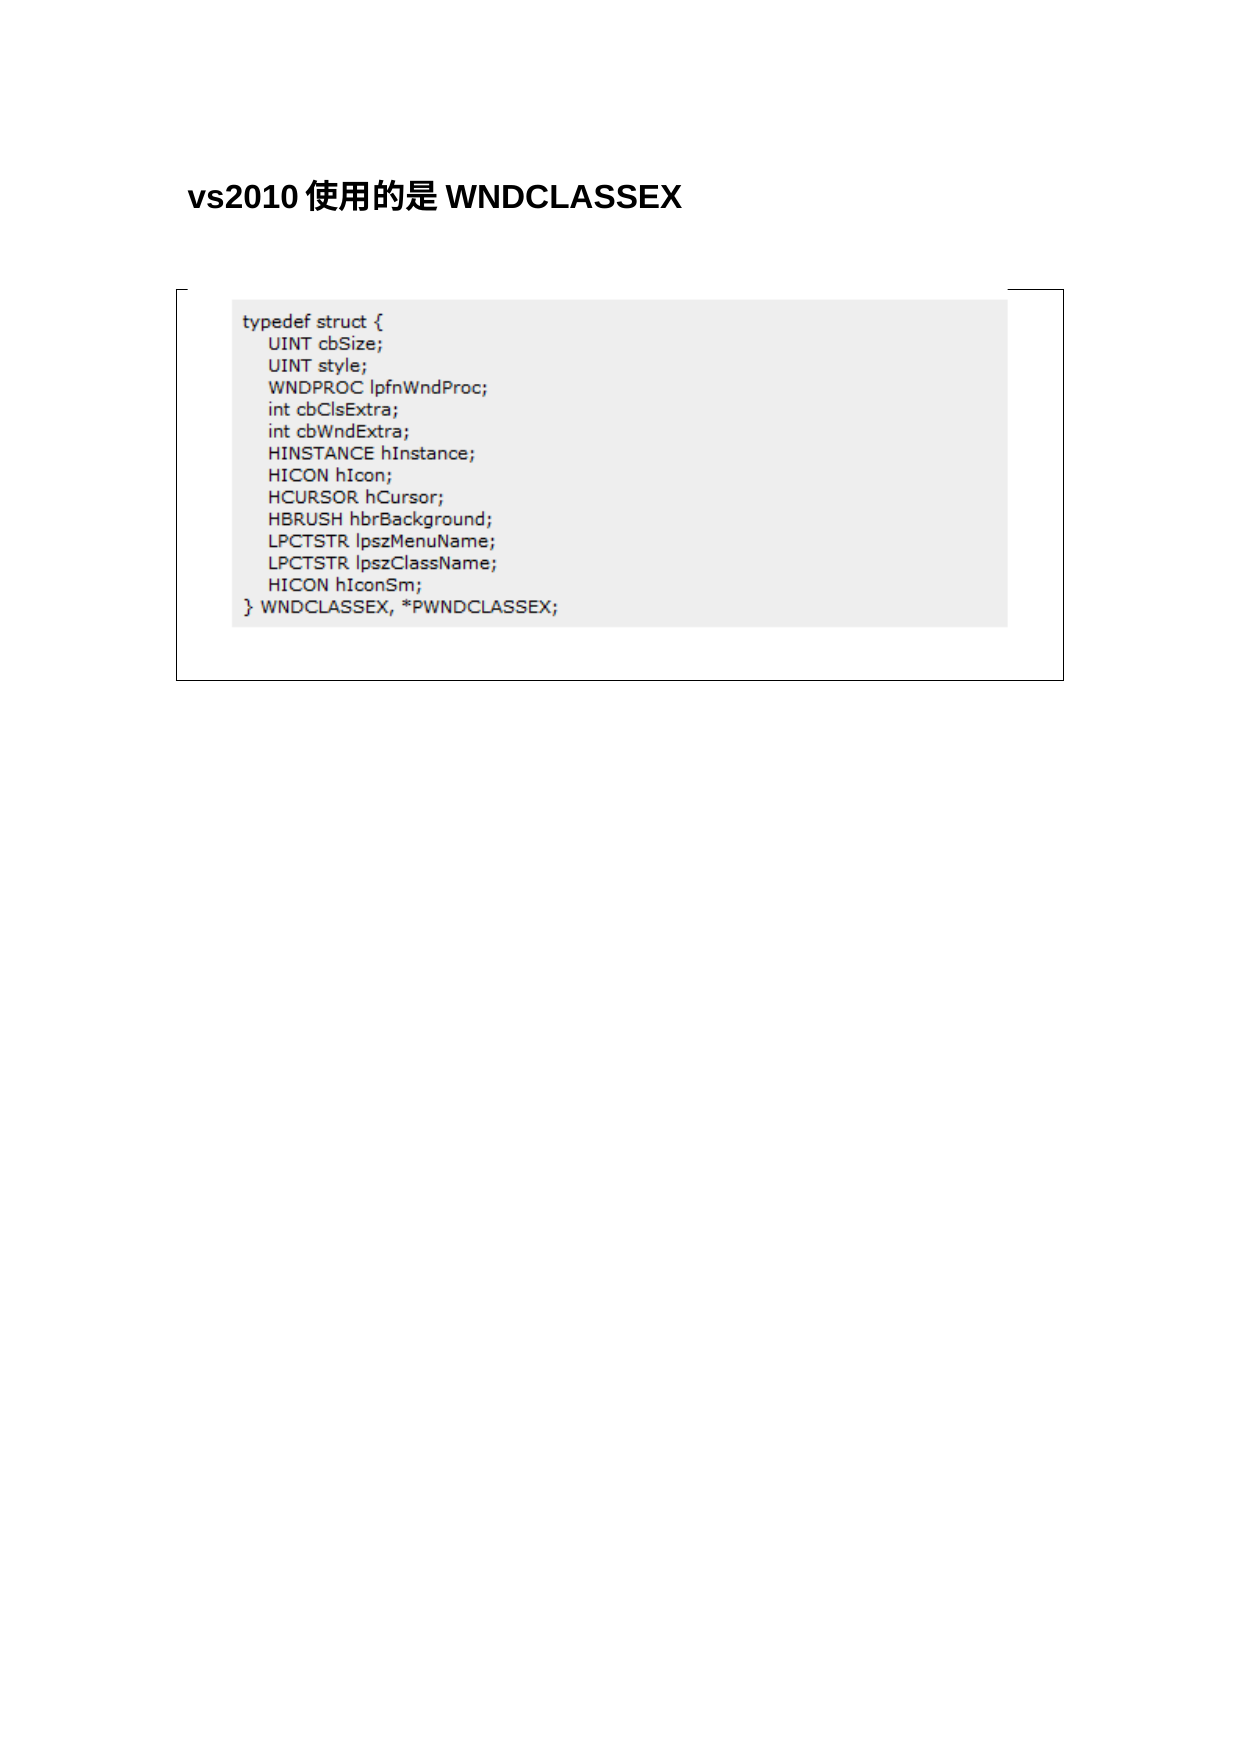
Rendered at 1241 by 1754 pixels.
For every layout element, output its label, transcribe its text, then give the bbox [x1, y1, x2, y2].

table_header [177, 290, 1063, 680]
subtitle vs2010使用的是WNDCLASSEX [187, 162, 1053, 227]
picture [187, 289, 1008, 654]
